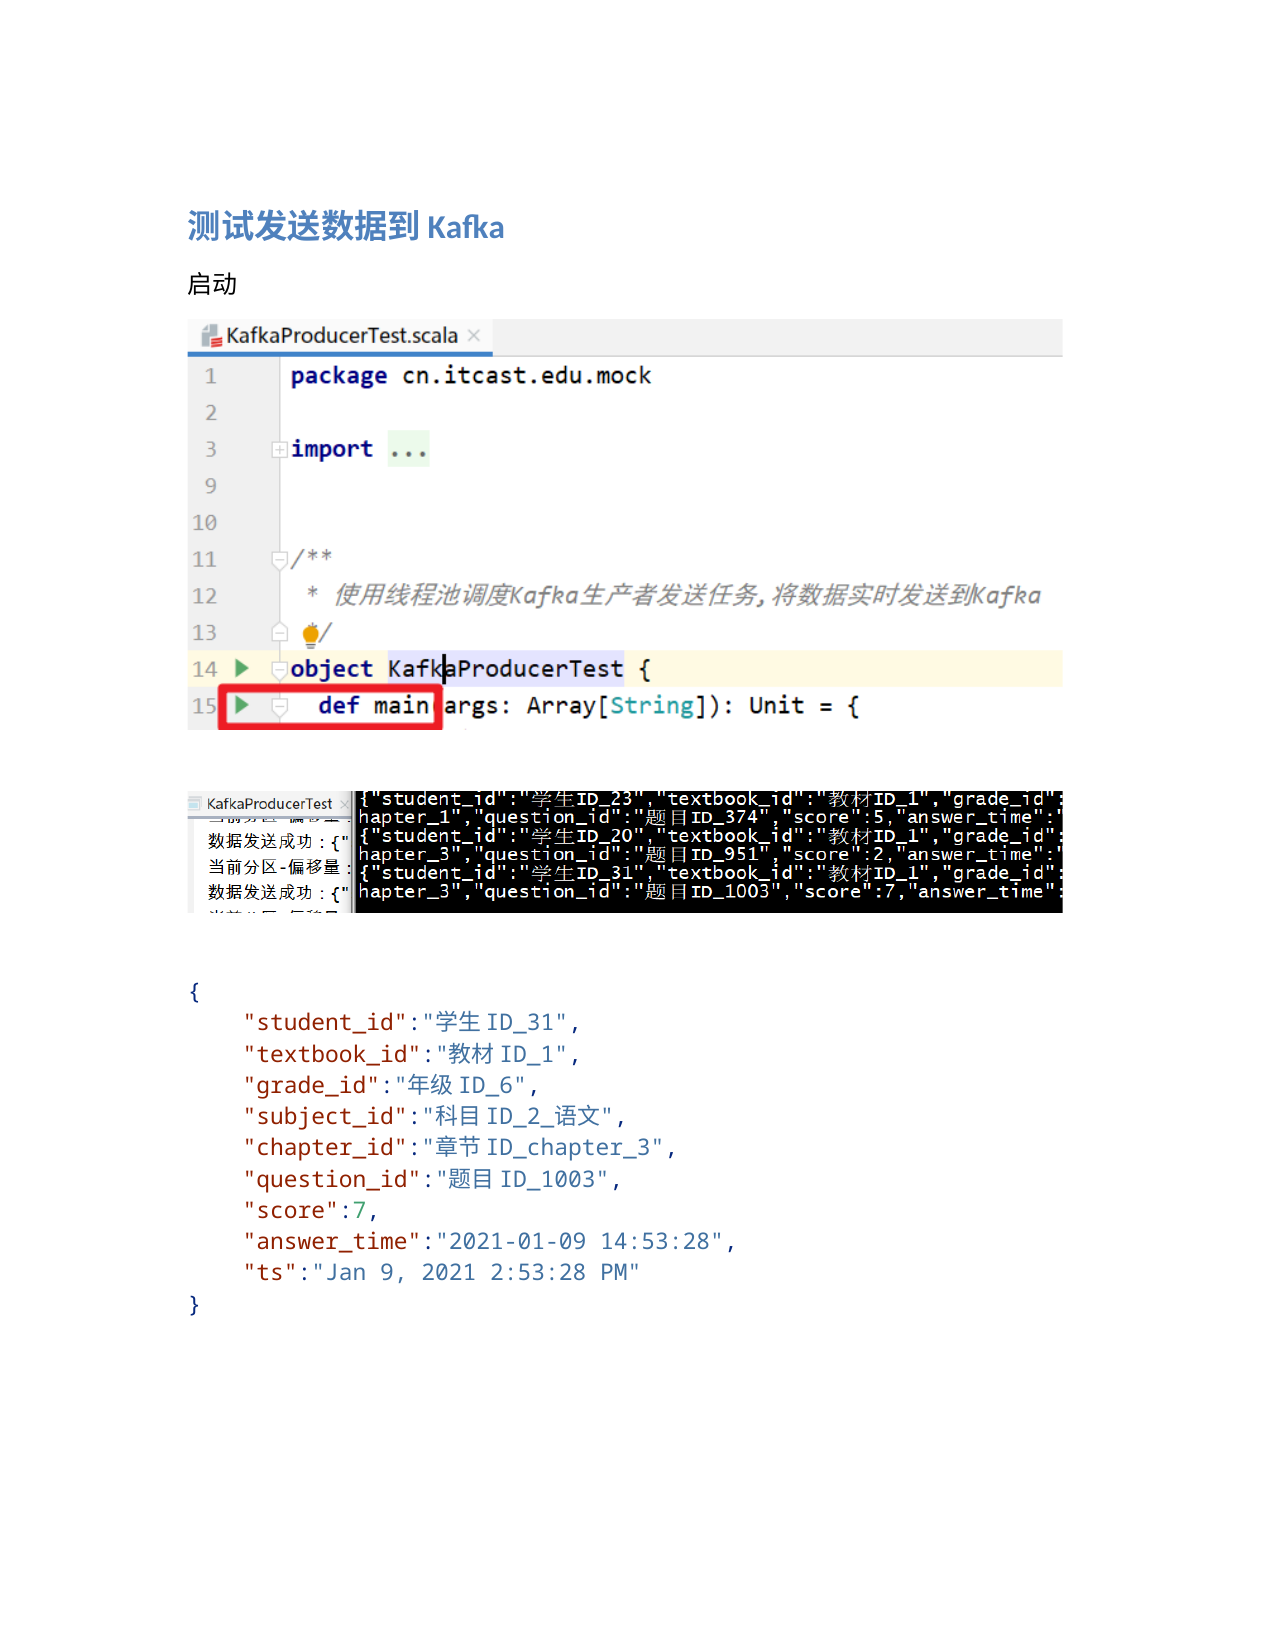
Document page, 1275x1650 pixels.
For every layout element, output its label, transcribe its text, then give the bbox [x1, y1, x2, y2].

picture [187, 319, 1063, 730]
picture [187, 791, 1063, 913]
text { "student_id":"学生ID_31", "textbook_id":"教材ID_1", "grade_id":"年级ID_6", "subject_id":"科目ID_2_语文", "chapter_id":"章节ID_chapter_3", "question_id":"题目ID_1003", "score":7, "answer_time":"2021-01-09 14:53:28", "ts":"Jan 9, 2021 2:53:28 PM" } [187, 975, 1087, 1319]
subtitle 测试发送数据到Kafka [187, 199, 1087, 248]
text 启动 [187, 267, 1087, 301]
